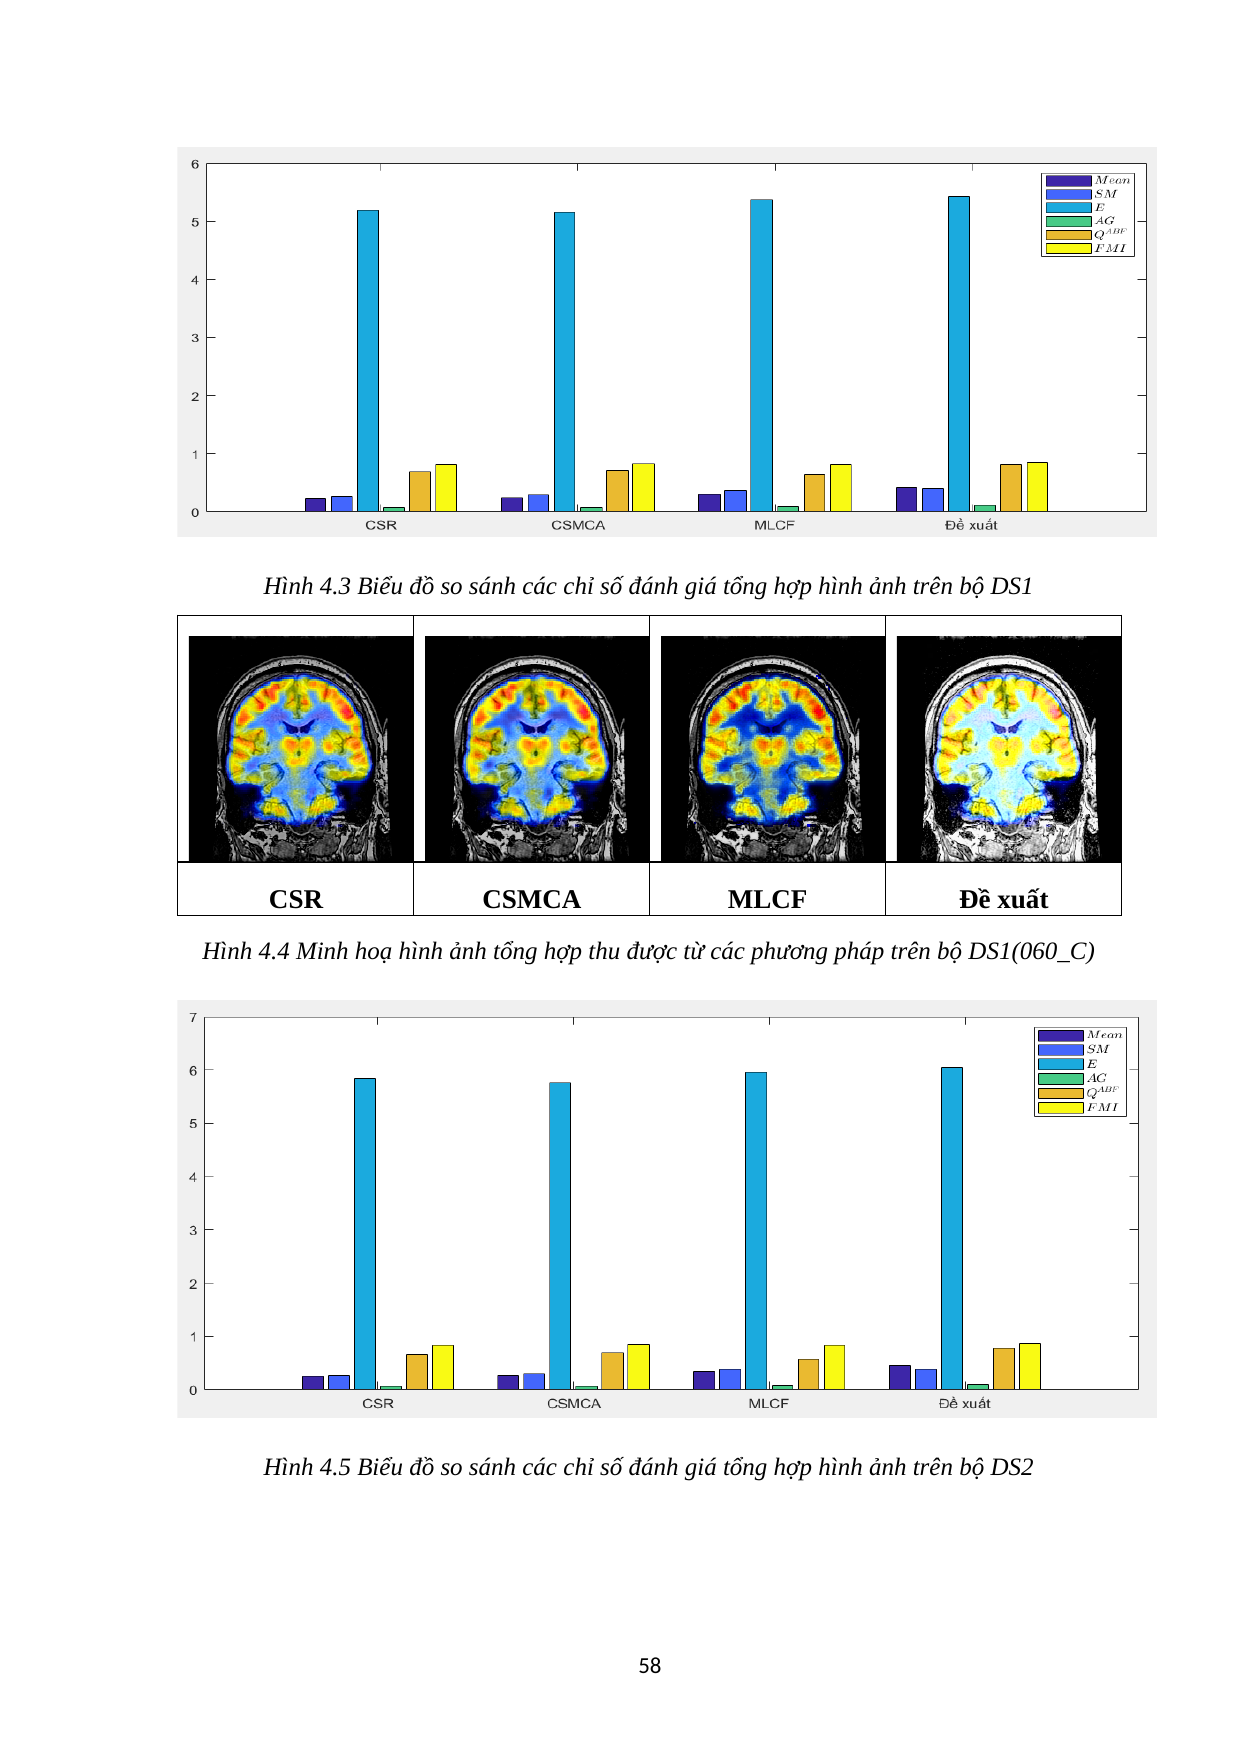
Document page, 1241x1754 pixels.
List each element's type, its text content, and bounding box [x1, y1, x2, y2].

picture [177, 1000, 1157, 1418]
table_cell CSR [178, 863, 413, 914]
table_header [650, 616, 885, 861]
table_cell MLCF [650, 863, 885, 914]
picture [896, 636, 1122, 862]
table_cell CSMCA [414, 863, 649, 914]
picture [661, 636, 886, 862]
table_header [414, 616, 649, 861]
picture [425, 636, 650, 862]
table_header [178, 616, 413, 861]
picture [177, 147, 1157, 537]
picture [188, 636, 414, 862]
table_header [886, 616, 1121, 861]
table_cell Đề xuất [886, 863, 1121, 914]
